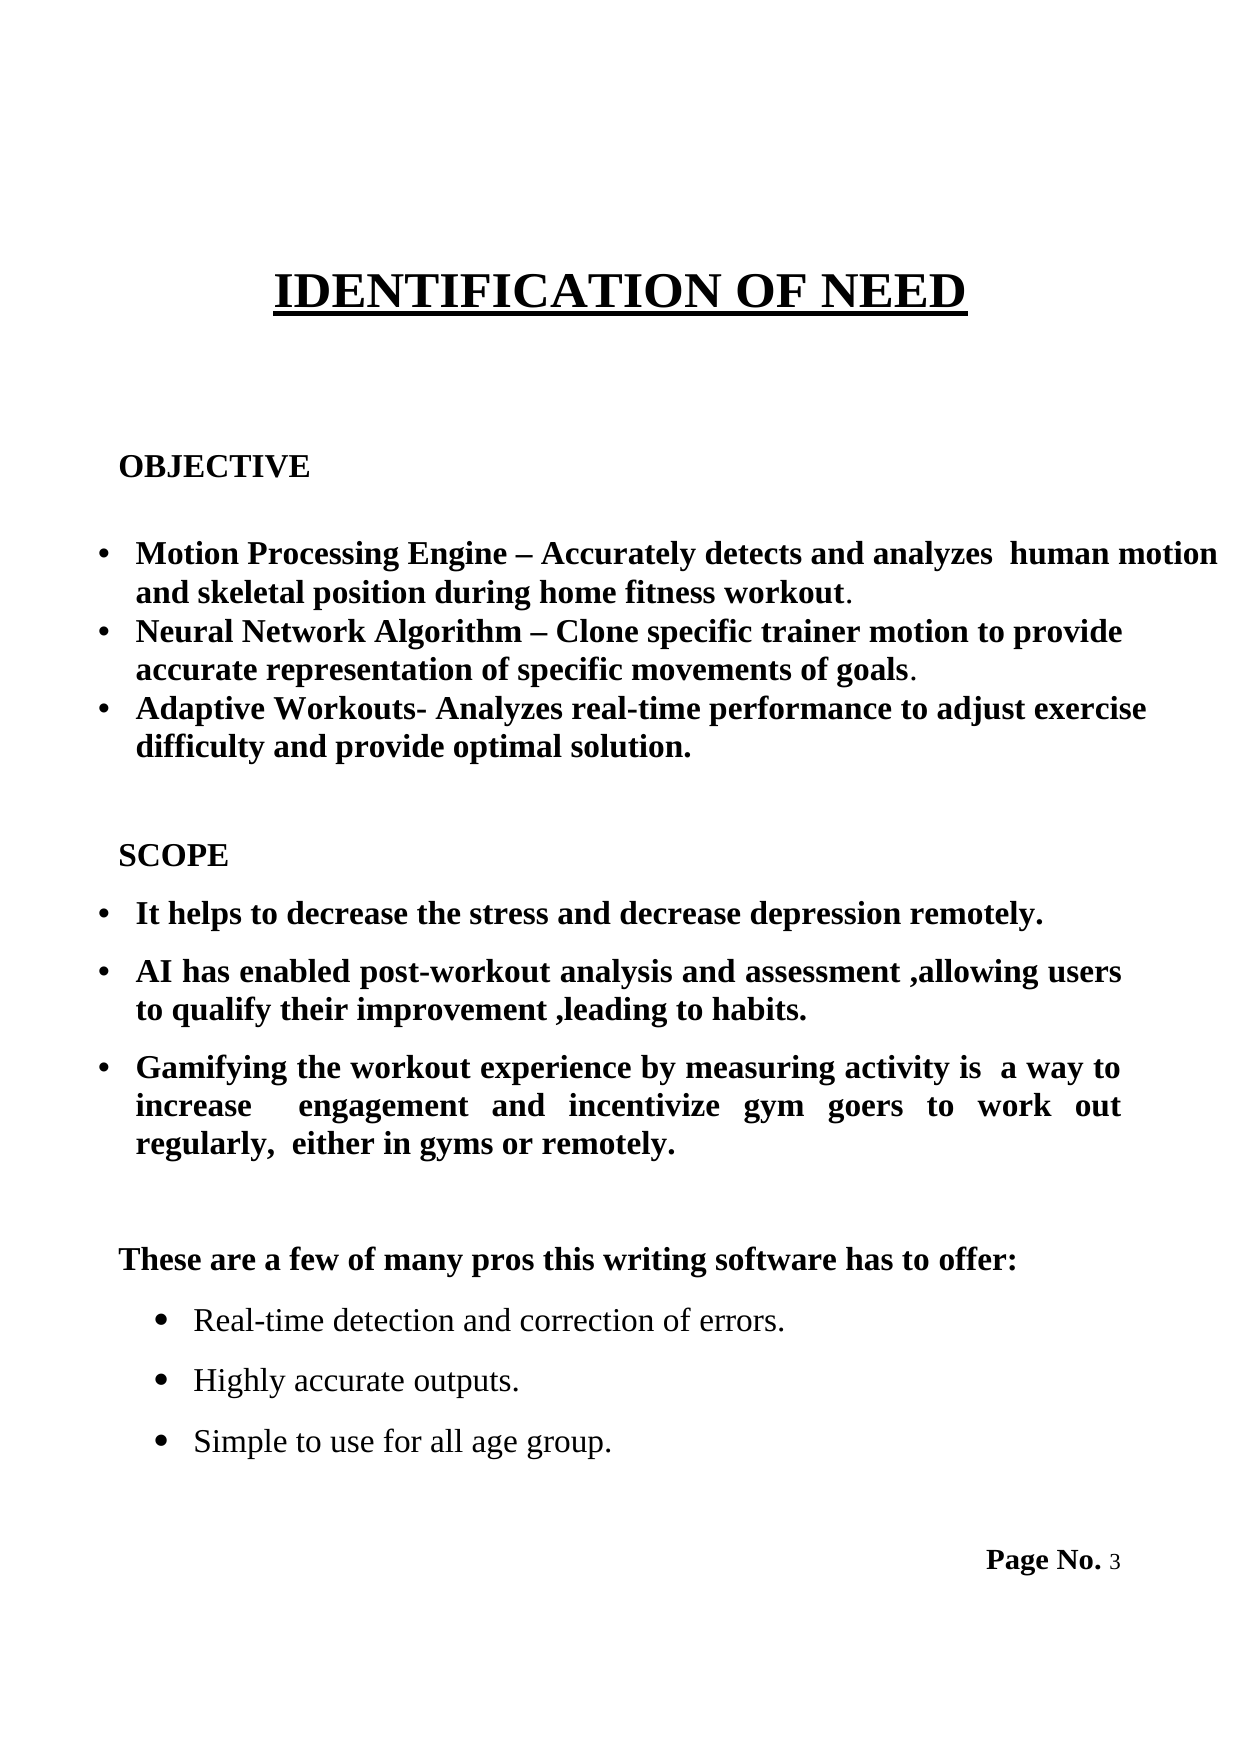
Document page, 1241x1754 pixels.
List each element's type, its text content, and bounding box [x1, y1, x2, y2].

list Neural Network Algorithm – Clone specific trainer motion to provide accurate representation of specific movements of goals. [98, 611, 1240, 688]
list Adaptive Workouts- Analyzes real-time performance to adjust exercise difficulty and provide optimal solution. [98, 688, 1240, 765]
subtitle SCOPE [118, 836, 1240, 874]
list Highly accurate outputs. [155, 1361, 1240, 1399]
list It helps to decrease the stress and decrease depression remotely. [98, 894, 1122, 932]
list Simple to use for all age group. [155, 1421, 1240, 1460]
list Motion Processing Engine – Accurately detects and analyzes human motion and skeletal position during home fitness workout. [98, 533, 1240, 610]
subtitle OBJECTIVE [118, 446, 1240, 484]
list Real-time detection and correction of errors. [155, 1300, 1240, 1338]
subtitle These are a few of many pros this writing software has to offer: [118, 1239, 1240, 1277]
subtitle IDENTIFICATION OF NEED [206, 261, 1035, 318]
list AI has enabled post-workout analysis and assessment ,allowing users to qualify their improvement ,leading to habits. [98, 953, 1122, 1028]
list Gamifying the workout experience by measuring activity is a way to increase engagement and incentivize gym goers to work out regularly, either in gyms or remotely. [98, 1048, 1122, 1161]
